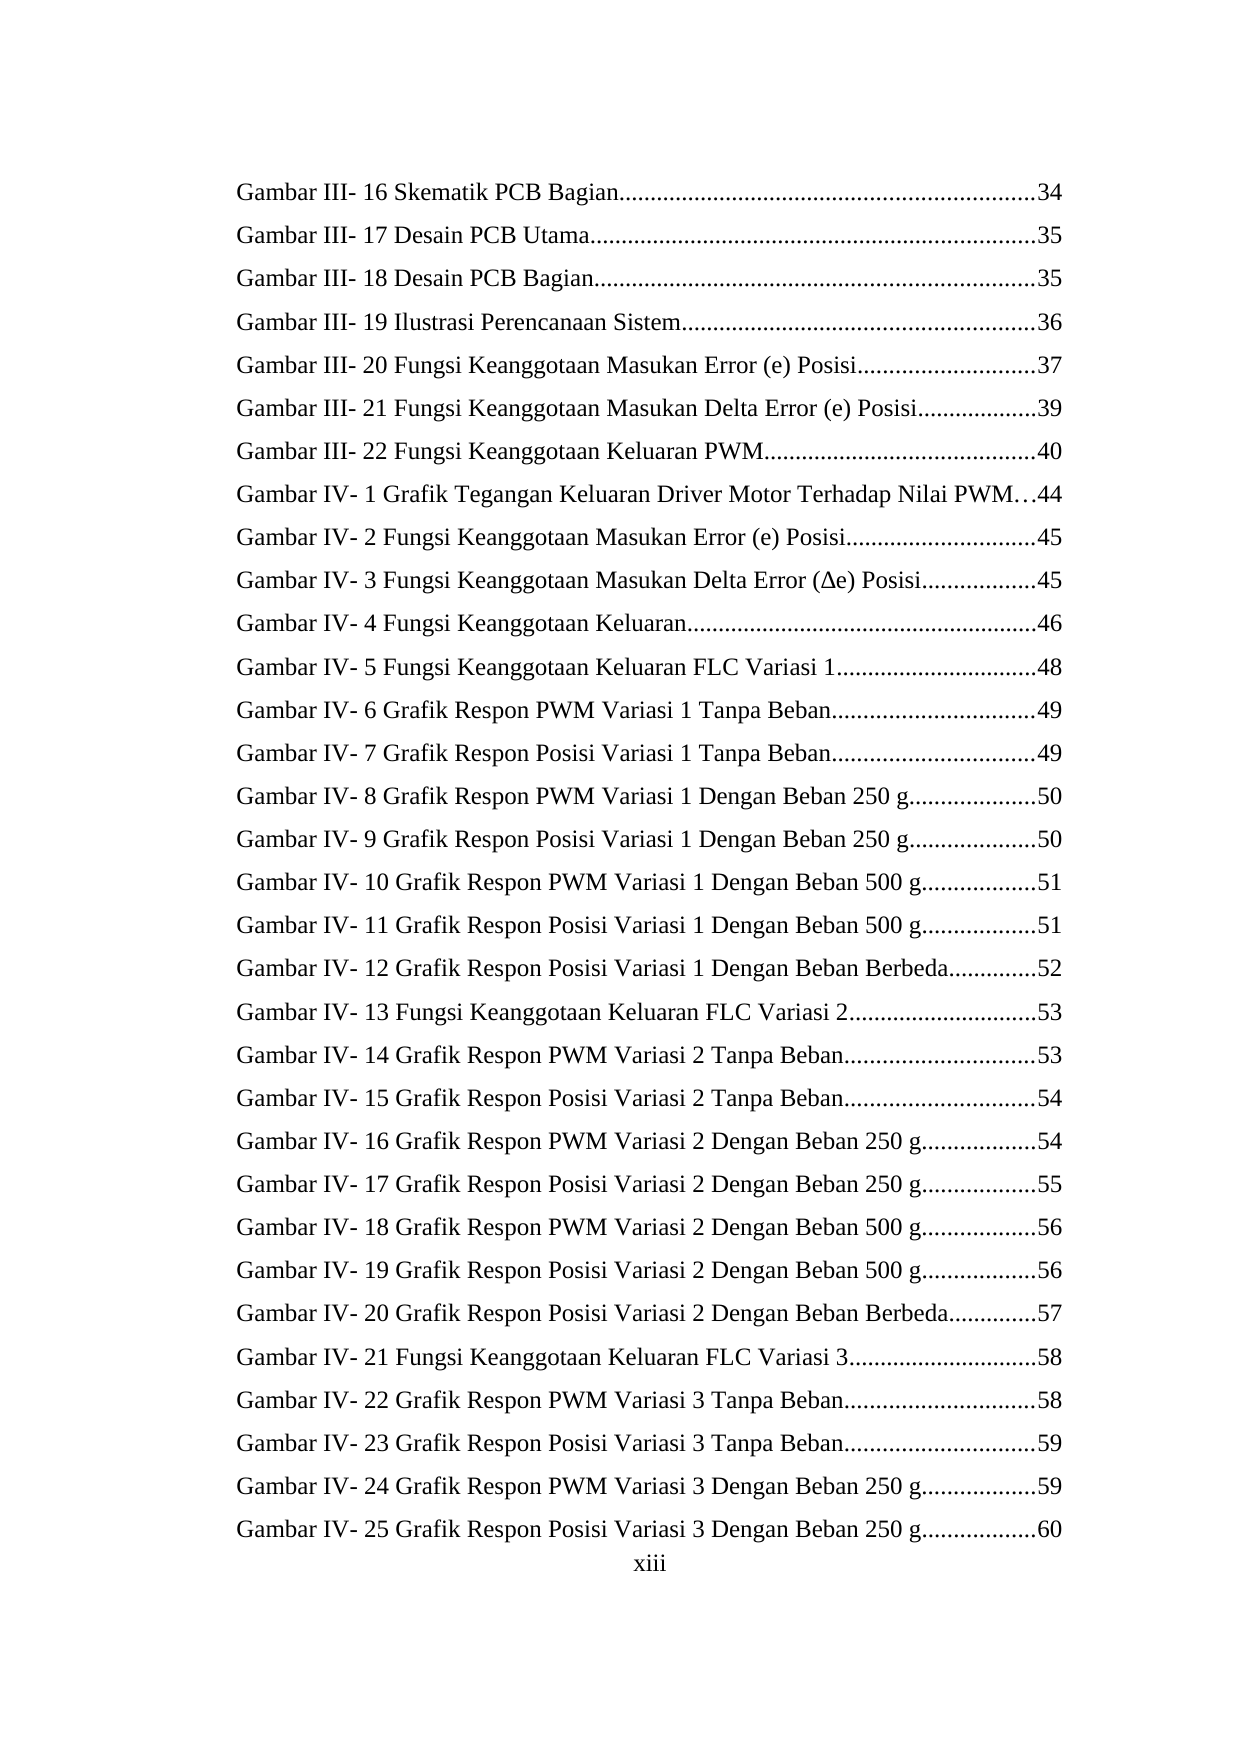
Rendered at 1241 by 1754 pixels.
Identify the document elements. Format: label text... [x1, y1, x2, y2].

text Gambar IV- 2 Fungsi Keanggotaan Masukan Error (e) Posisi 45 [236, 522, 1063, 551]
text Gambar IV- 5 Fungsi Keanggotaan Keluaran FLC Variasi 1 48 [236, 652, 1063, 680]
text Gambar IV- 4 Fungsi Keanggotaan Keluaran 46 [236, 608, 1063, 637]
text Gambar IV- 20 Grafik Respon Posisi Variasi 2 Dengan Beban Berbeda 57 [236, 1298, 1063, 1327]
text Gambar IV- 9 Grafik Respon Posisi Variasi 1 Dengan Beban 250 g 50 [236, 824, 1063, 853]
text Gambar IV- 18 Grafik Respon PWM Variasi 2 Dengan Beban 500 g 56 [236, 1212, 1063, 1241]
text Gambar IV- 16 Grafik Respon PWM Variasi 2 Dengan Beban 250 g 54 [236, 1126, 1063, 1155]
text Gambar IV- 14 Grafik Respon PWM Variasi 2 Tanpa Beban 53 [236, 1040, 1063, 1068]
text Gambar IV- 21 Fungsi Keanggotaan Keluaran FLC Variasi 3 58 [236, 1342, 1063, 1370]
text Gambar IV- 1 Grafik Tegangan Keluaran Driver Motor Terhadap Nilai PWM 44 [236, 479, 1063, 508]
text Gambar IV- 8 Grafik Respon PWM Variasi 1 Dengan Beban 250 g 50 [236, 781, 1063, 810]
text Gambar IV- 13 Fungsi Keanggotaan Keluaran FLC Variasi 2 53 [236, 997, 1063, 1025]
text Gambar IV- 17 Grafik Respon Posisi Variasi 2 Dengan Beban 250 g 55 [236, 1169, 1063, 1198]
text Gambar IV- 22 Grafik Respon PWM Variasi 3 Tanpa Beban 58 [236, 1385, 1063, 1413]
text Gambar III- 21 Fungsi Keanggotaan Masukan Delta Error (e) Posisi 39 [236, 393, 1063, 422]
text Gambar IV- 6 Grafik Respon PWM Variasi 1 Tanpa Beban 49 [236, 695, 1063, 723]
text Gambar IV- 3 Fungsi Keanggotaan Masukan Delta Error (∆e) Posisi 45 [236, 565, 1063, 594]
text Gambar IV- 24 Grafik Respon PWM Variasi 3 Dengan Beban 250 g 59 [236, 1471, 1063, 1500]
text Gambar IV- 10 Grafik Respon PWM Variasi 1 Dengan Beban 500 g 51 [236, 867, 1063, 896]
text Gambar IV- 19 Grafik Respon Posisi Variasi 2 Dengan Beban 500 g 56 [236, 1255, 1063, 1284]
text Gambar III- 18 Desain PCB Bagian 35 [236, 263, 1063, 292]
text Gambar IV- 12 Grafik Respon Posisi Variasi 1 Dengan Beban Berbeda 52 [236, 953, 1063, 982]
text Gambar IV- 23 Grafik Respon Posisi Variasi 3 Tanpa Beban 59 [236, 1428, 1063, 1457]
text Gambar IV- 11 Grafik Respon Posisi Variasi 1 Dengan Beban 500 g 51 [236, 910, 1063, 939]
text Gambar IV- 15 Grafik Respon Posisi Variasi 2 Tanpa Beban 54 [236, 1083, 1063, 1112]
text Gambar III- 16 Skematik PCB Bagian 34 [236, 177, 1063, 206]
text Gambar III- 20 Fungsi Keanggotaan Masukan Error (e) Posisi 37 [236, 350, 1063, 378]
text Gambar III- 19 Ilustrasi Perencanaan Sistem 36 [236, 307, 1063, 335]
text Gambar III- 17 Desain PCB Utama 35 [236, 220, 1063, 249]
text Gambar IV- 7 Grafik Respon Posisi Variasi 1 Tanpa Beban 49 [236, 738, 1063, 767]
text Gambar IV- 25 Grafik Respon Posisi Variasi 3 Dengan Beban 250 g 60 [236, 1514, 1063, 1543]
text Gambar III- 22 Fungsi Keanggotaan Keluaran PWM 40 [236, 436, 1063, 465]
